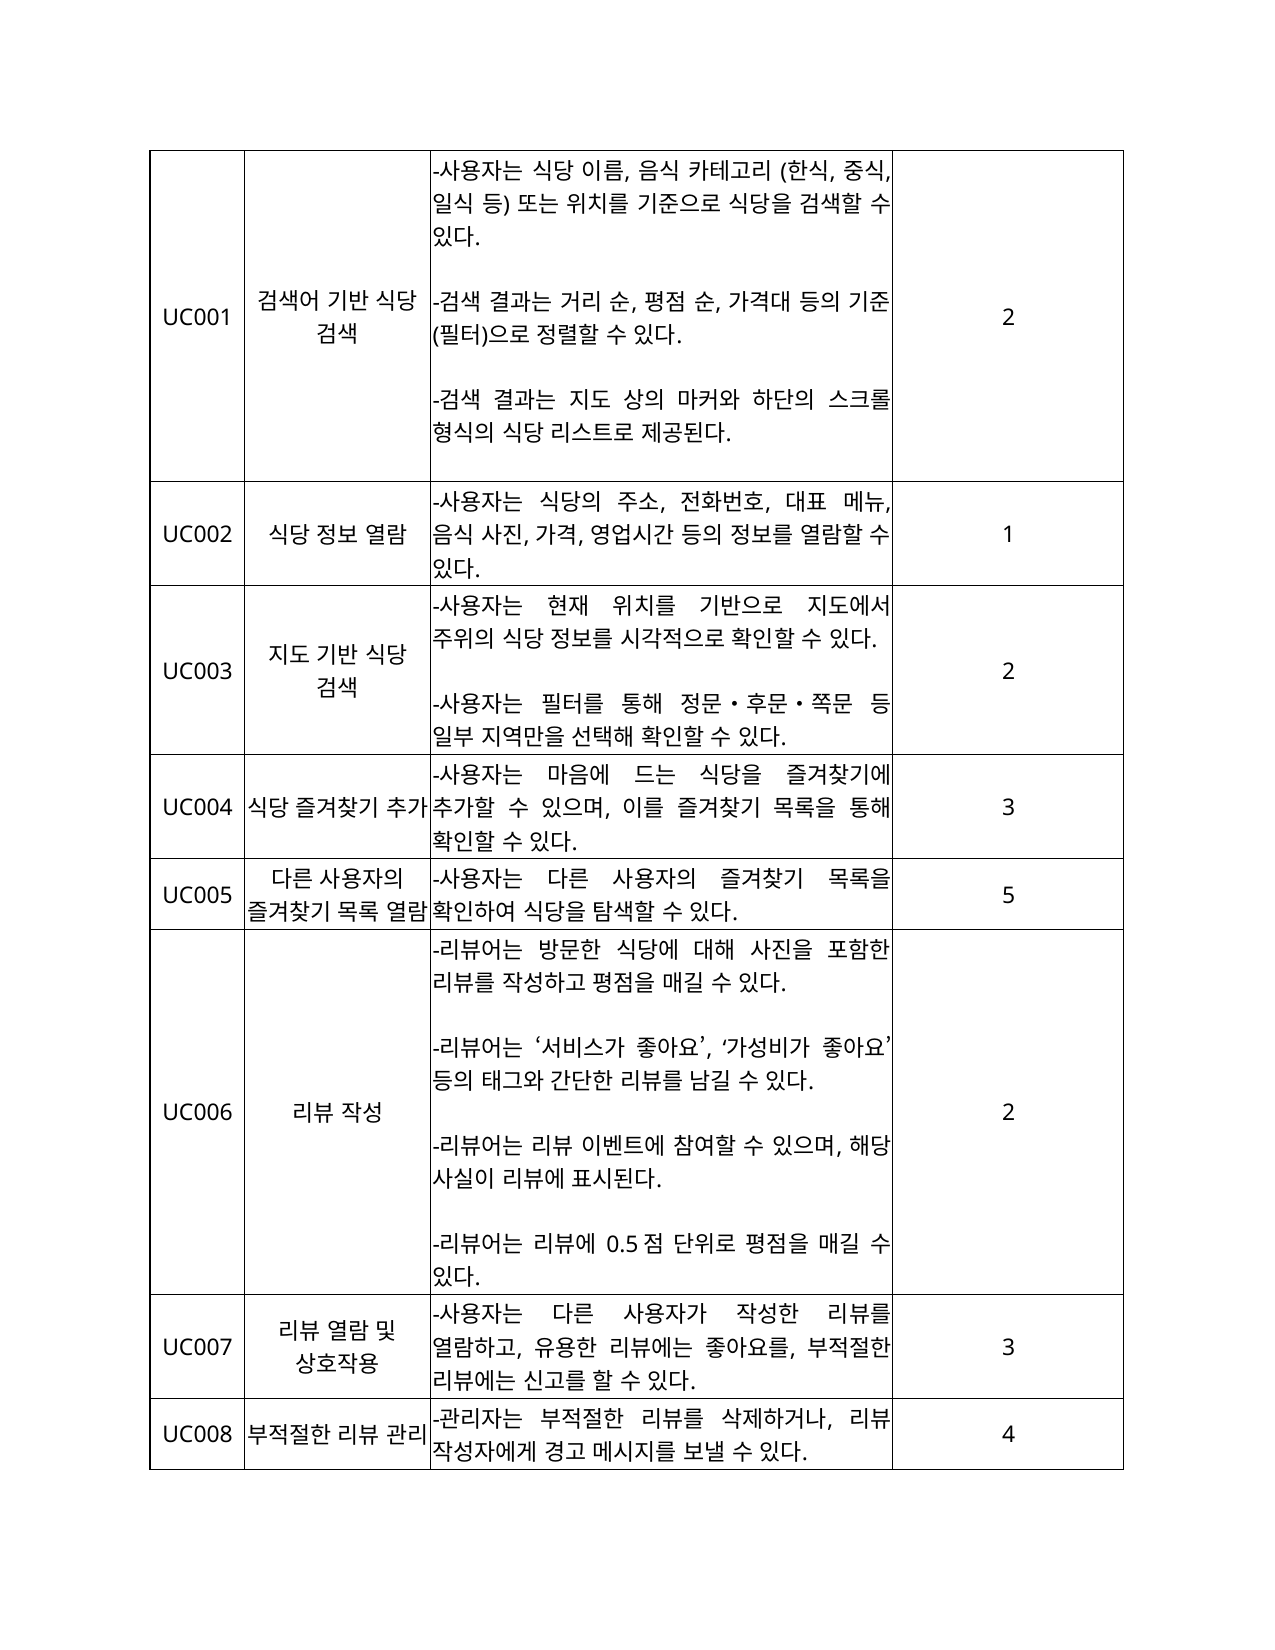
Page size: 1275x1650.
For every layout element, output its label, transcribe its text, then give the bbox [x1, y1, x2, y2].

table_cell -사용자는 현재 위치를 기반으로 지도에서 주위의 식당 정보를 시각적으로 확인할 수 있다. -사용자는 필터를 통해 정문・후문・쪽문 등 일부 지역만을 선택해 확인할 수 있다. [431, 586, 892, 754]
table_cell UC002 [151, 482, 244, 585]
table_cell UC008 [151, 1399, 244, 1469]
table_cell -관리자는 부적절한 리뷰를 삭제하거나, 리뷰 작성자에게 경고 메시지를 보낼 수 있다. [431, 1399, 892, 1469]
table_cell 리뷰 작성 [245, 930, 430, 1294]
table_cell 1 [893, 482, 1123, 585]
table_cell 3 [893, 1295, 1123, 1398]
table_cell 식당 정보 열람 [245, 482, 430, 585]
table_cell UC007 [151, 1295, 244, 1398]
table_cell 4 [893, 1399, 1123, 1469]
table_cell 리뷰 열람 및 상호작용 [245, 1295, 430, 1398]
table_cell 다른 사용자의 즐겨찾기 목록 열람 [245, 859, 430, 929]
table_cell UC006 [151, 930, 244, 1294]
table_cell -리뷰어는 방문한 식당에 대해 사진을 포함한 리뷰를 작성하고 평점을 매길 수 있다. -리뷰어는 ‘서비스가 좋아요’, ‘가성비가 좋아요’등의 태그와 간단한 리뷰를 남길 수 있다. -리뷰어는 리뷰 이벤트에 참여할 수 있으며, 해당 사실이 리뷰에 표시된다. -리뷰어는 리뷰에 0.5점 단위로 평점을 매길 수 있다. [431, 930, 892, 1294]
table_cell -사용자는 식당 이름, 음식 카테고리 (한식, 중식, 일식 등) 또는 위치를 기준으로 식당을 검색할 수 있다. -검색 결과는 거리 순, 평점 순, 가격대 등의 기준(필터)으로 정렬할 수 있다. -검색 결과는 지도 상의 마커와 하단의 스크롤 형식의 식당 리스트로 제공된다. [431, 151, 892, 481]
table_cell 식당 즐겨찾기 추가 [245, 755, 430, 858]
table_cell -사용자는 다른 사용자가 작성한 리뷰를 열람하고, 유용한 리뷰에는 좋아요를, 부적절한 리뷰에는 신고를 할 수 있다. [431, 1295, 892, 1398]
table_cell -사용자는 다른 사용자의 즐겨찾기 목록을 확인하여 식당을 탐색할 수 있다. [431, 859, 892, 929]
table_cell UC001 [151, 151, 244, 481]
table_cell 2 [893, 586, 1123, 754]
table_cell -사용자는 식당의 주소, 전화번호, 대표 메뉴, 음식 사진, 가격, 영업시간 등의 정보를 열람할 수 있다. [431, 482, 892, 585]
table_cell 부적절한 리뷰 관리 [245, 1399, 430, 1469]
table_cell 2 [893, 930, 1123, 1294]
table_cell 지도 기반 식당 검색 [245, 586, 430, 754]
table_cell 5 [893, 859, 1123, 929]
table_cell 3 [893, 755, 1123, 858]
table_cell UC004 [151, 755, 244, 858]
table_cell -사용자는 마음에 드는 식당을 즐겨찾기에 추가할 수 있으며, 이를 즐겨찾기 목록을 통해 확인할 수 있다. [431, 755, 892, 858]
table_cell UC003 [151, 586, 244, 754]
table_cell 2 [893, 151, 1123, 481]
table_cell UC005 [151, 859, 244, 929]
table_cell 검색어 기반 식당 검색 [245, 151, 430, 481]
